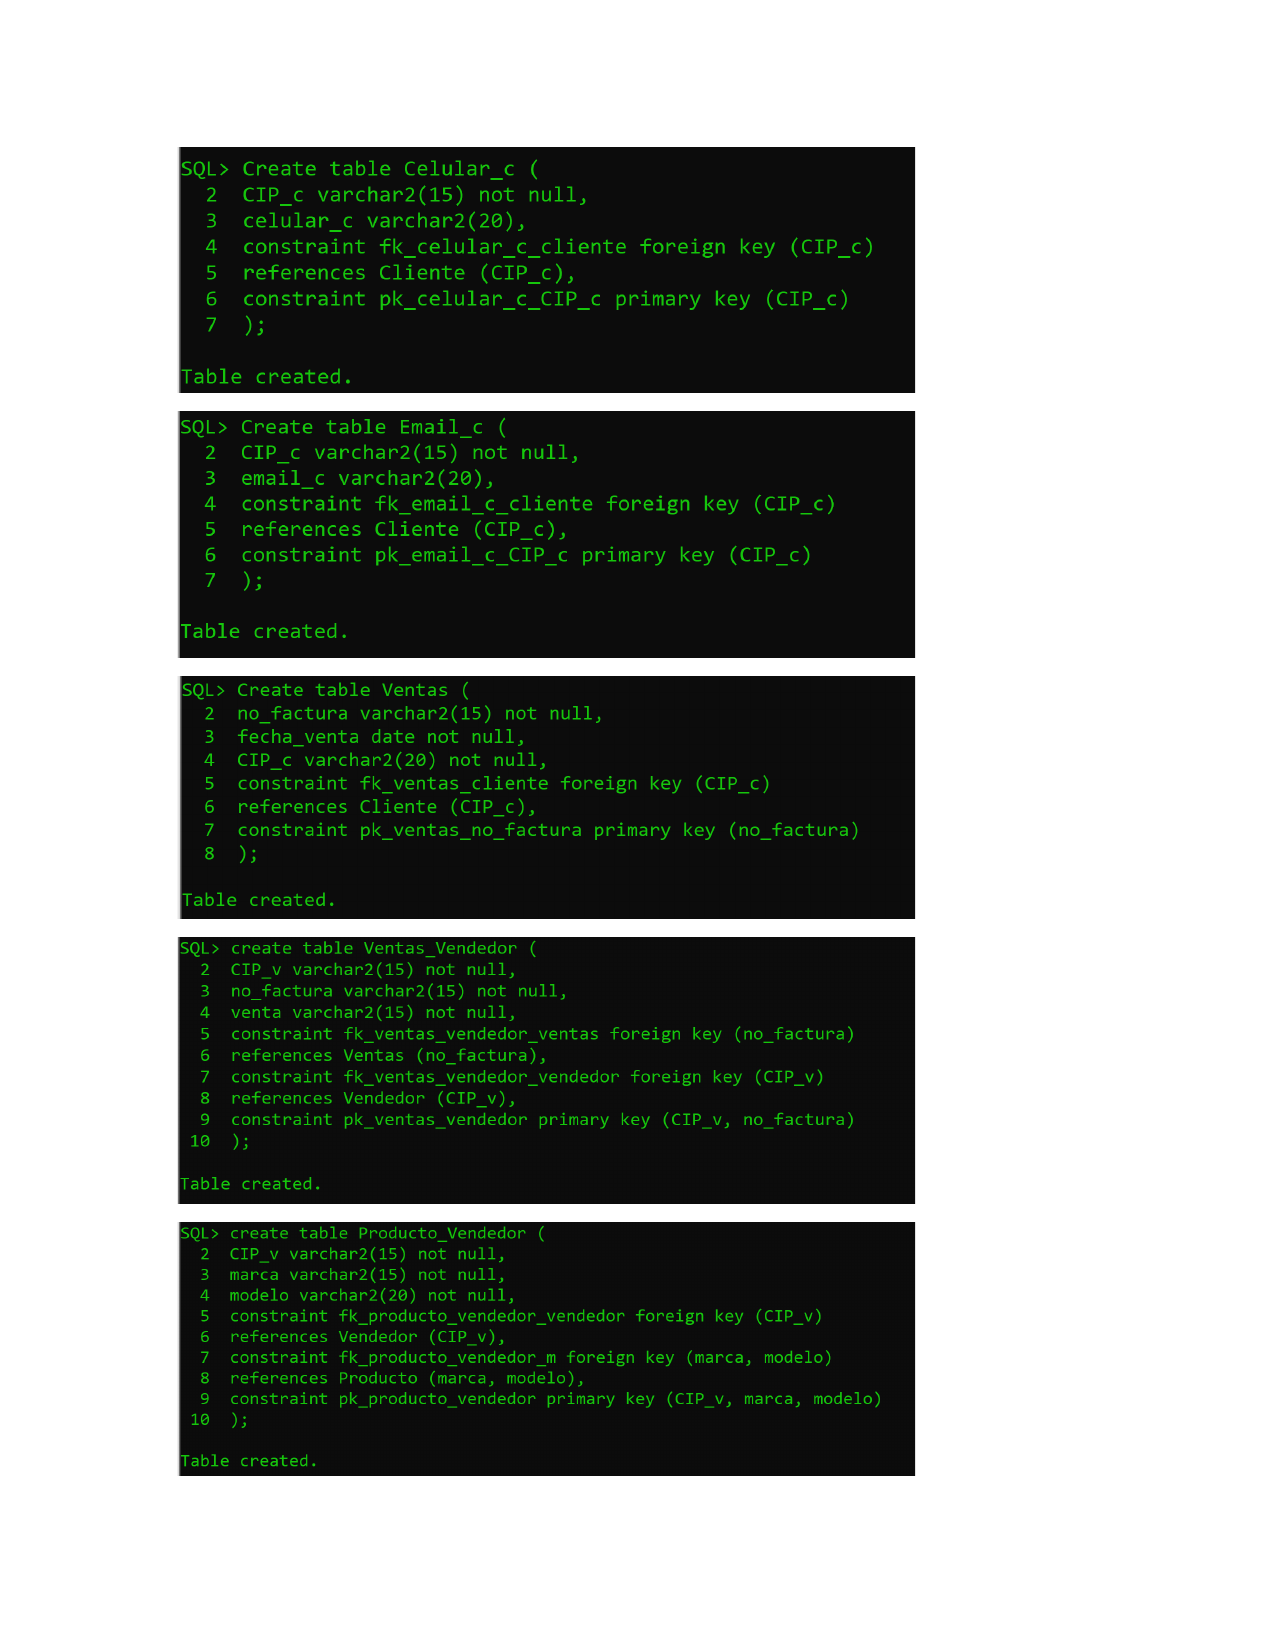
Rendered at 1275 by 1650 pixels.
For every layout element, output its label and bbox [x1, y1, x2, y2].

picture [177, 1222, 916, 1476]
picture [177, 147, 916, 393]
picture [177, 676, 916, 919]
picture [177, 937, 916, 1204]
picture [177, 411, 916, 658]
